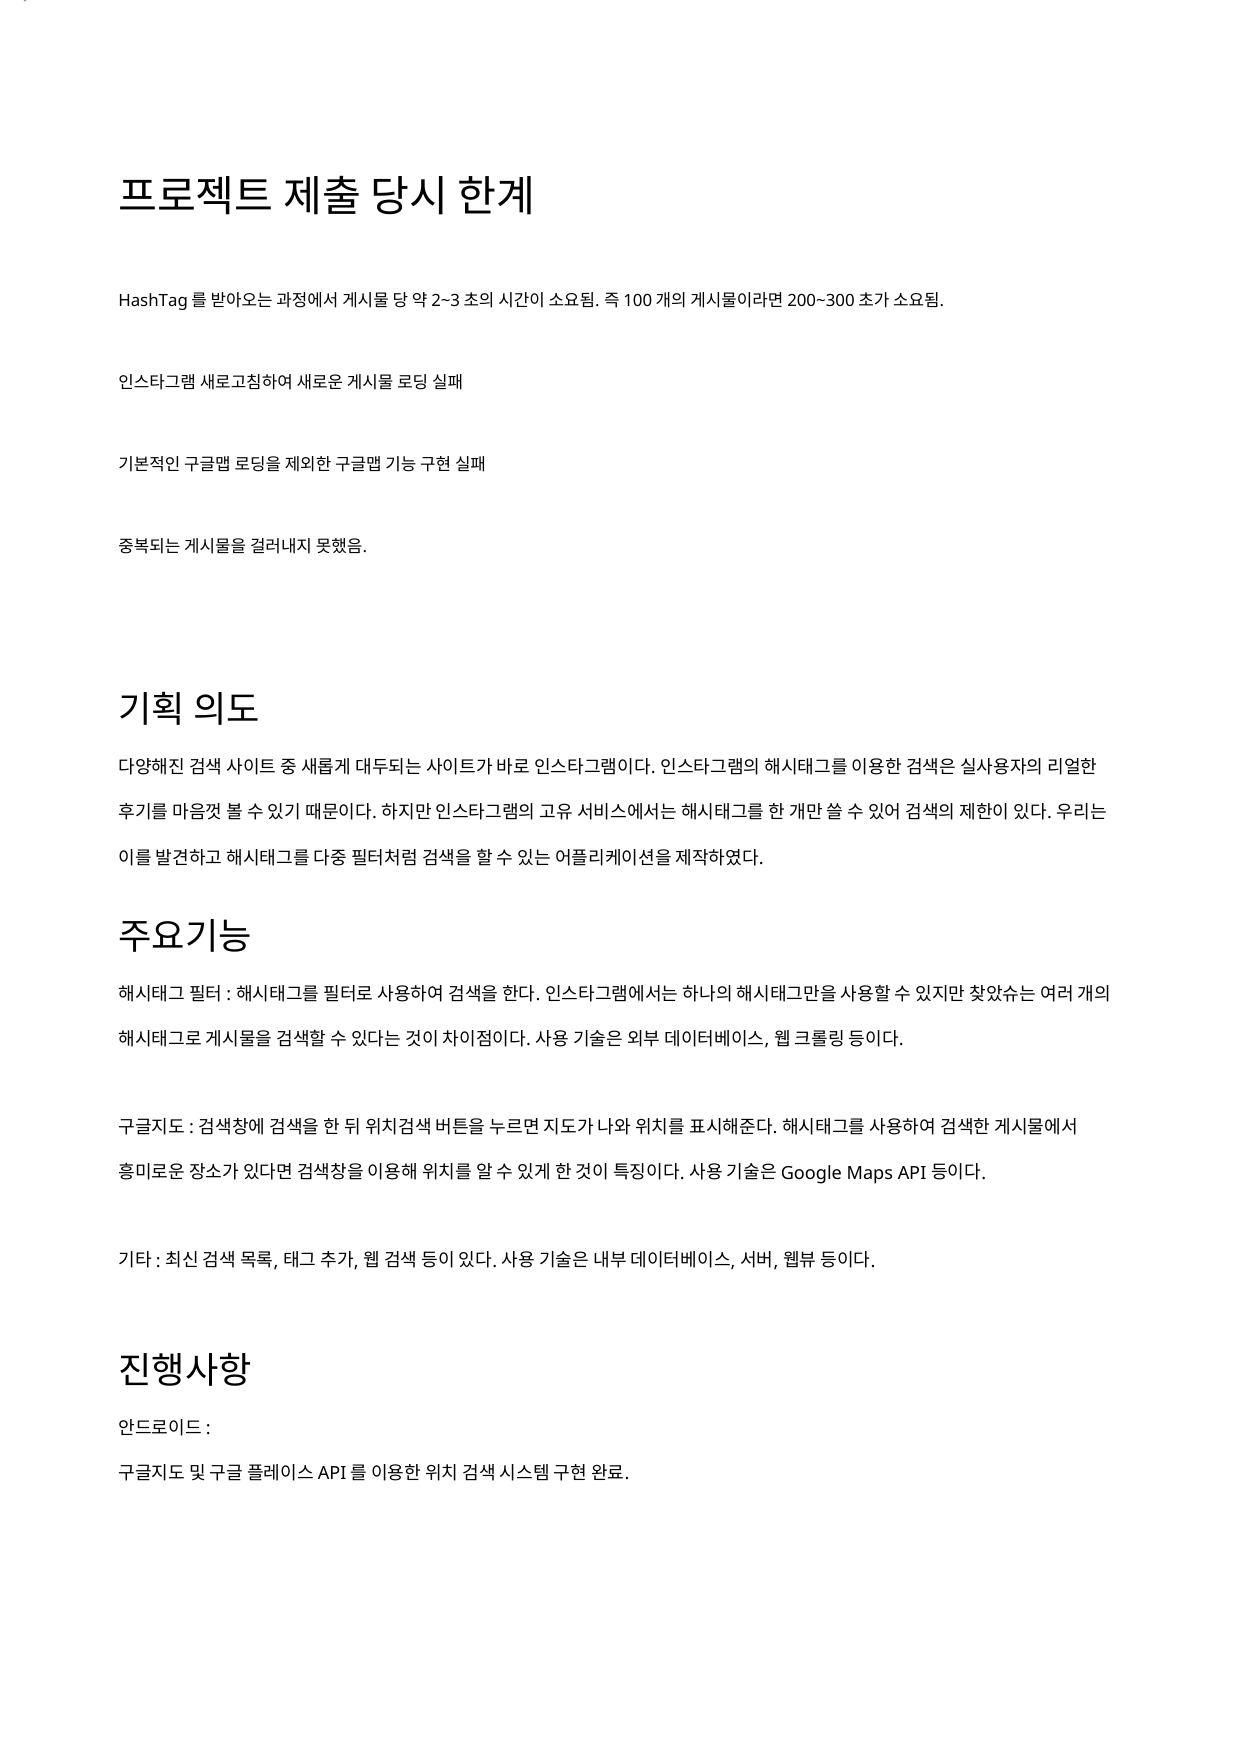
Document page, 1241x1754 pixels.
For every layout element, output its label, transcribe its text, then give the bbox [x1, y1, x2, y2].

list 주요기능 [118, 869, 1122, 960]
list 다양해진 검색 사이트 중 새롭게 대두되는 사이트가 바로 인스타그램이다. 인스타그램의 해시태그를 이용한 검색은 실사용자의 리얼한 후기를 마음껏 볼 수 있기 때문이다. 하지만 인스타그램의 고유 서비스에서는 해시태그를 한 개만 쓸 수 있어 검색의 제한이 있다. 우리는 이를 발견하고 해시태그를 다중 필터처럼 검색을 할 수 있는 어플리케이션을 제작하였다. [118, 733, 1122, 869]
list 진행사항 [118, 1303, 1122, 1394]
list 팀원 : 유정주, 김륜하, 박예진프로젝트 제출 당시 한계 [118, 118, 1122, 224]
list 해시태그 필터 : 해시태그를 필터로 사용하여 검색을 한다. 인스타그램에서는 하나의 해시태그만을 사용할 수 있지만 찾았슈는 여러 개의 해시태그로 게시물을 검색할 수 있다는 것이 차이점이다. 사용 기술은 외부 데이터베이스, 웹 크롤링 등이다. [118, 960, 1122, 1051]
list 구글지도 및 구글 플레이스 API를 이용한 위치 검색 시스템 구현 완료. [118, 1439, 1122, 1485]
list 구글지도 : 검색창에 검색을 한 뒤 위치검색 버튼을 누르면 지도가 나와 위치를 표시해준다. 해시태그를 사용하여 검색한 게시물에서 흥미로운 장소가 있다면 검색창을 이용해 위치를 알 수 있게 한 것이 특징이다. 사용 기술은 Google Maps API 등이다. [118, 1093, 1122, 1184]
list 기본적인 구글맵 로딩을 제외한 구글맵 기능 구현 실패 [118, 433, 1122, 476]
list 기획 의도 [118, 643, 1122, 733]
list 기타 : 최신 검색 목록, 태그 추가, 웹 검색 등이 있다. 사용 기술은 내부 데이터베이스, 서버, 웹뷰 등이다. [118, 1227, 1122, 1272]
list 인스타그램 새로고침하여 새로운 게시물 로딩 실패 [118, 351, 1122, 393]
list 안드로이드 : [118, 1394, 1122, 1439]
list HashTag를 받아오는 과정에서 게시물 당 약 2~3초의 시간이 소요됨. 즉 100개의 게시물이라면 200~300초가 소요됨. [118, 269, 1122, 312]
list 중복되는 게시물을 걸러내지 못했음. [118, 515, 1122, 558]
